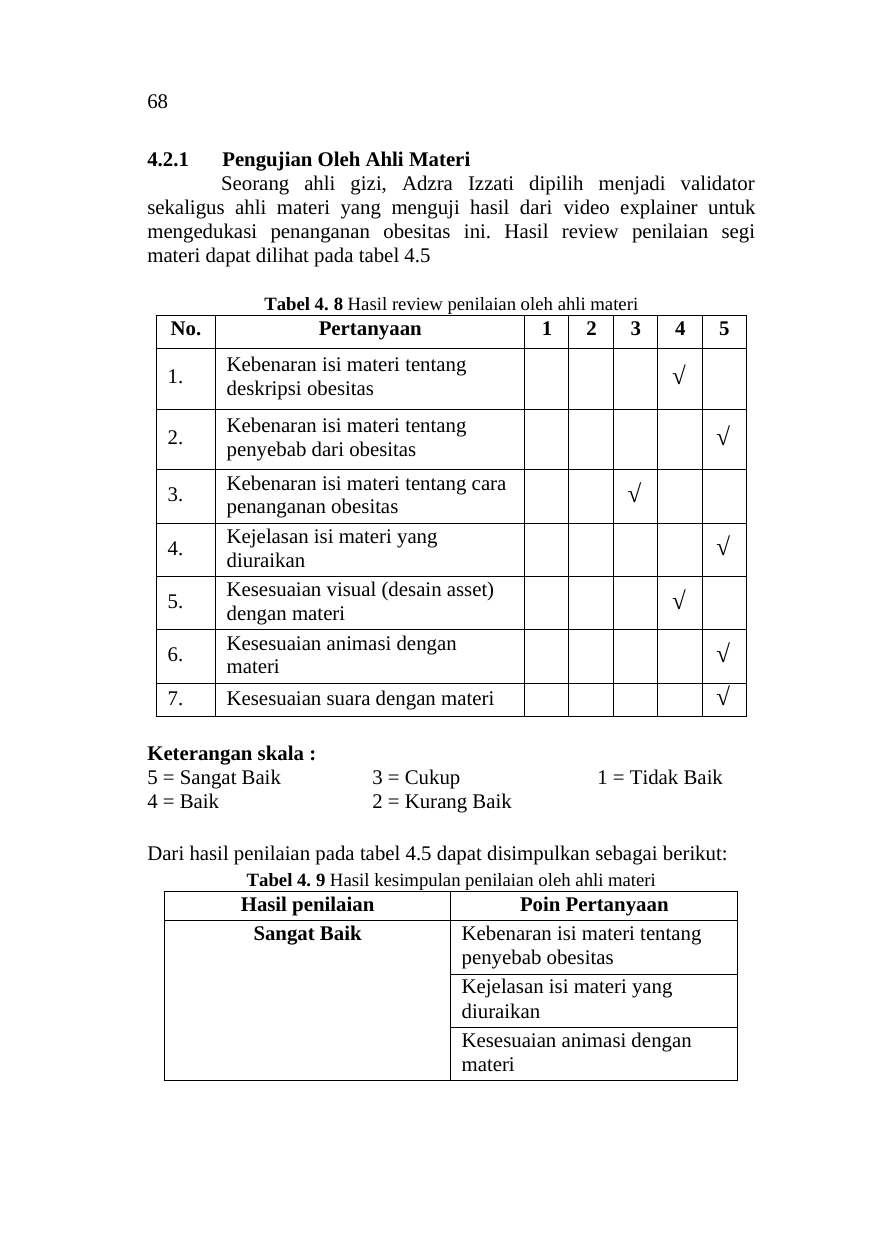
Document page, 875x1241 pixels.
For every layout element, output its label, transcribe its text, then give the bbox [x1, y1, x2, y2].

table_cell [525, 577, 568, 629]
table_cell Kesesuaian visual (desain asset) dengan materi [216, 577, 524, 629]
table_cell [703, 684, 746, 716]
table_header 2 [569, 316, 613, 347]
table_cell [614, 577, 657, 629]
table_cell [658, 470, 702, 523]
table_cell Sangat Baik [165, 921, 450, 1080]
table_cell 6. [157, 630, 215, 683]
table_cell [703, 410, 746, 469]
table_cell [569, 630, 613, 683]
table_cell [703, 349, 746, 408]
table_cell [614, 410, 657, 469]
table_header No. [157, 316, 215, 347]
table_cell [614, 524, 657, 576]
text Keterangan skala : [147, 741, 756, 765]
table_cell 2. [157, 410, 215, 469]
table_cell Kebenaran isi materi tentang penyebab obesitas [451, 921, 737, 973]
table_cell [525, 684, 568, 716]
table_cell 5. [157, 577, 215, 629]
table_cell Kesesuaian suara dengan materi [216, 684, 524, 716]
table_cell [525, 349, 568, 408]
table_cell 4. [157, 524, 215, 576]
table_header Hasil penilaian [165, 892, 450, 920]
table_cell [569, 577, 613, 629]
table_cell 1. [157, 349, 215, 408]
table_header 3 [614, 316, 657, 347]
table_cell [569, 684, 613, 716]
table_cell Kejelasan isi materi yang diuraikan [451, 975, 737, 1027]
table_cell [525, 630, 568, 683]
table_cell [525, 470, 568, 523]
table_cell [614, 684, 657, 716]
text Tabel 4. 9 Hasil kesimpulan penilaian oleh ahli materi [147, 869, 756, 891]
table_cell 3. [157, 470, 215, 523]
table_cell Kebenaran isi materi tentang deskripsi obesitas [216, 349, 524, 408]
table_cell [614, 630, 657, 683]
table_cell [525, 524, 568, 576]
table_cell [658, 410, 702, 469]
table_cell [525, 410, 568, 469]
table_cell [703, 630, 746, 683]
table_cell [614, 470, 657, 523]
table_header 4 [658, 316, 702, 347]
text Tabel 4. 8 Hasil review penilaian oleh ahli materi [147, 293, 756, 314]
table_cell Kesesuaian animasi dengan materi [216, 630, 524, 683]
table_header Pertanyaan [216, 316, 524, 347]
table_cell [658, 349, 702, 408]
table_cell Kejelasan isi materi yang diuraikan [216, 524, 524, 576]
table_cell [703, 470, 746, 523]
table_cell Kebenaran isi materi tentang cara penanganan obesitas [216, 470, 524, 523]
text Dari hasil penilaian pada tabel 4.5 dapat disimpulkan sebagai berikut: [147, 841, 756, 865]
table_cell [569, 349, 613, 408]
table_cell [569, 410, 613, 469]
table_header Poin Pertanyaan [451, 892, 737, 920]
table_cell [658, 577, 702, 629]
table_cell [569, 524, 613, 576]
table_cell [658, 684, 702, 716]
table_cell [703, 577, 746, 629]
table_cell [703, 524, 746, 576]
table_cell Kesesuaian animasi dengan materi [451, 1028, 737, 1080]
table_cell [658, 524, 702, 576]
table_header 1 [525, 316, 568, 347]
table_cell [658, 630, 702, 683]
table_cell Kebenaran isi materi tentang penyebab dari obesitas [216, 410, 524, 469]
text 4 = Baik 2 = Kurang Baik [147, 789, 756, 813]
table_cell [614, 349, 657, 408]
text 5 = Sangat Baik 3 = Cukup 1 = Tidak Baik [147, 765, 756, 789]
table_cell 7. [157, 684, 215, 716]
subtitle 4.2.1 Pengujian Oleh Ahli Materi [147, 147, 756, 171]
table_header 5 [703, 316, 746, 347]
table_cell [569, 470, 613, 523]
text Seorang ahli gizi, Adzra Izzati dipilih menjadi validator sekaligus ahli materi yang menguji hasil dari video explainer untuk mengedukasi penanganan obesitas ini. Hasil review penilaian segi materi dapat dilihat pada tabel 4.5 [147, 171, 756, 267]
